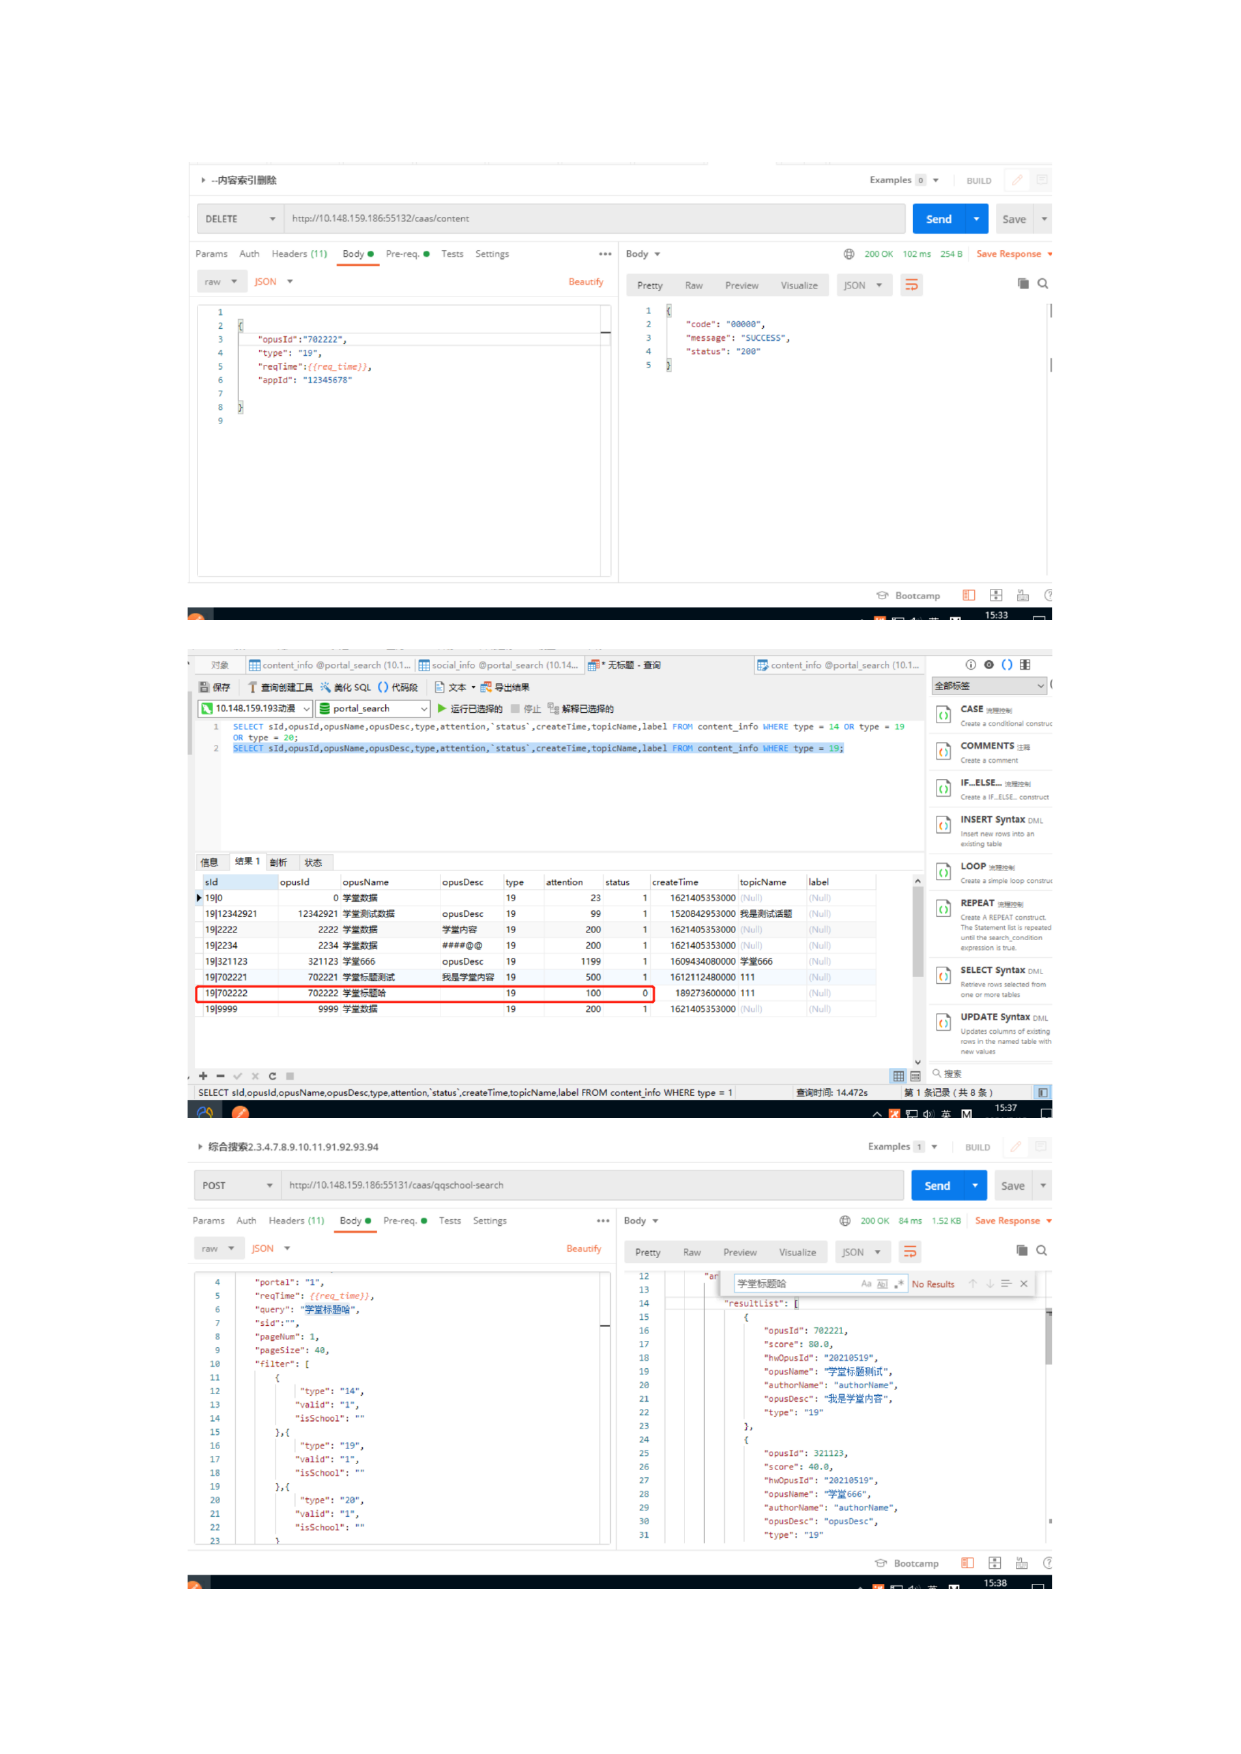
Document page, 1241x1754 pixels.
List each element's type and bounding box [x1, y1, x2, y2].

picture [187, 649, 1053, 1118]
picture [187, 1137, 1053, 1589]
picture [187, 162, 1053, 620]
